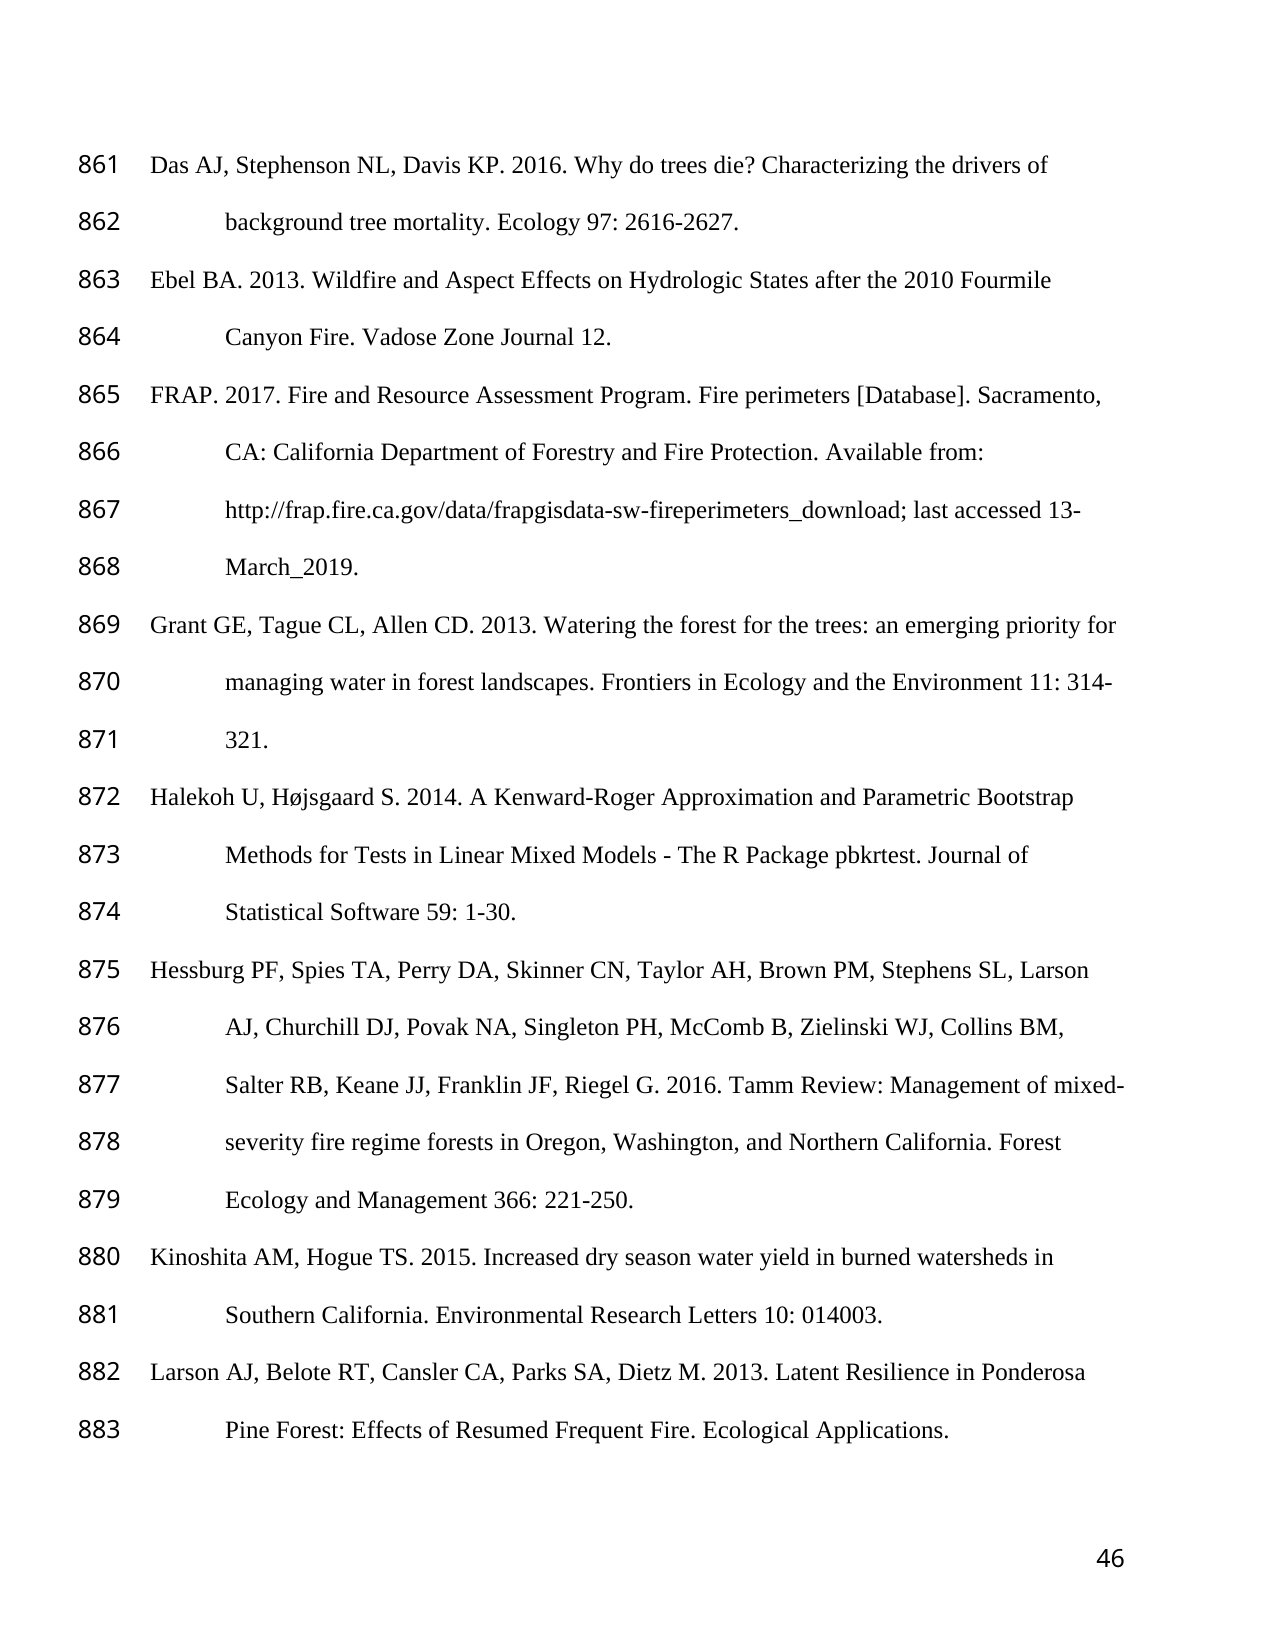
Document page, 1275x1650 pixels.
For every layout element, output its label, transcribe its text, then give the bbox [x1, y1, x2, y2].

text Halekoh U, Højsgaard S. 2014. A Kenward-Roger Approximation and Parametric Bootstrap Methods for Tests in Linear Mixed Models - The R Package pbkrtest. Journal of Statistical Software 59: 1-30. [150, 782, 1125, 926]
text Larson AJ, Belote RT, Cansler CA, Parks SA, Dietz M. 2013. Latent Resilience in Ponderosa Pine Forest: Effects of Resumed Frequent Fire. Ecological Applications. [150, 1357, 1125, 1444]
text Grant GE, Tague CL, Allen CD. 2013. Watering the forest for the trees: an emerging priority for managing water in forest landscapes. Frontiers in Ecology and the Environment 11: 314-321. [150, 610, 1125, 754]
text FRAP. 2017. Fire and Resource Assessment Program. Fire perimeters [Database]. Sacramento, CA: California Department of Forestry and Fire Protection. Available from: http://frap.fire.ca.gov/data/frapgisdata-sw-fireperimeters_download; last accessed 13-March_2019. [150, 380, 1125, 581]
text Ebel BA. 2013. Wildfire and Aspect Effects on Hydrologic States after the 2010 Fourmile Canyon Fire. Vadose Zone Journal 12. [150, 265, 1125, 351]
text Kinoshita AM, Hogue TS. 2015. Increased dry season water yield in burned watersheds in Southern California. Environmental Research Letters 10: 014003. [150, 1242, 1125, 1329]
text Das AJ, Stephenson NL, Davis KP. 2016. Why do trees die? Characterizing the drivers of background tree mortality. Ecology 97: 2616-2627. [150, 150, 1125, 236]
text Hessburg PF, Spies TA, Perry DA, Skinner CN, Taylor AH, Brown PM, Stephens SL, Larson AJ, Churchill DJ, Povak NA, Singleton PH, McComb B, Zielinski WJ, Collins BM, Salter RB, Keane JJ, Franklin JF, Riegel G. 2016. Tamm Review: Management of mixed-severity fire regime forests in Oregon, Washington, and Northern California. Forest Ecology and Management 366: 221-250. [150, 955, 1125, 1214]
